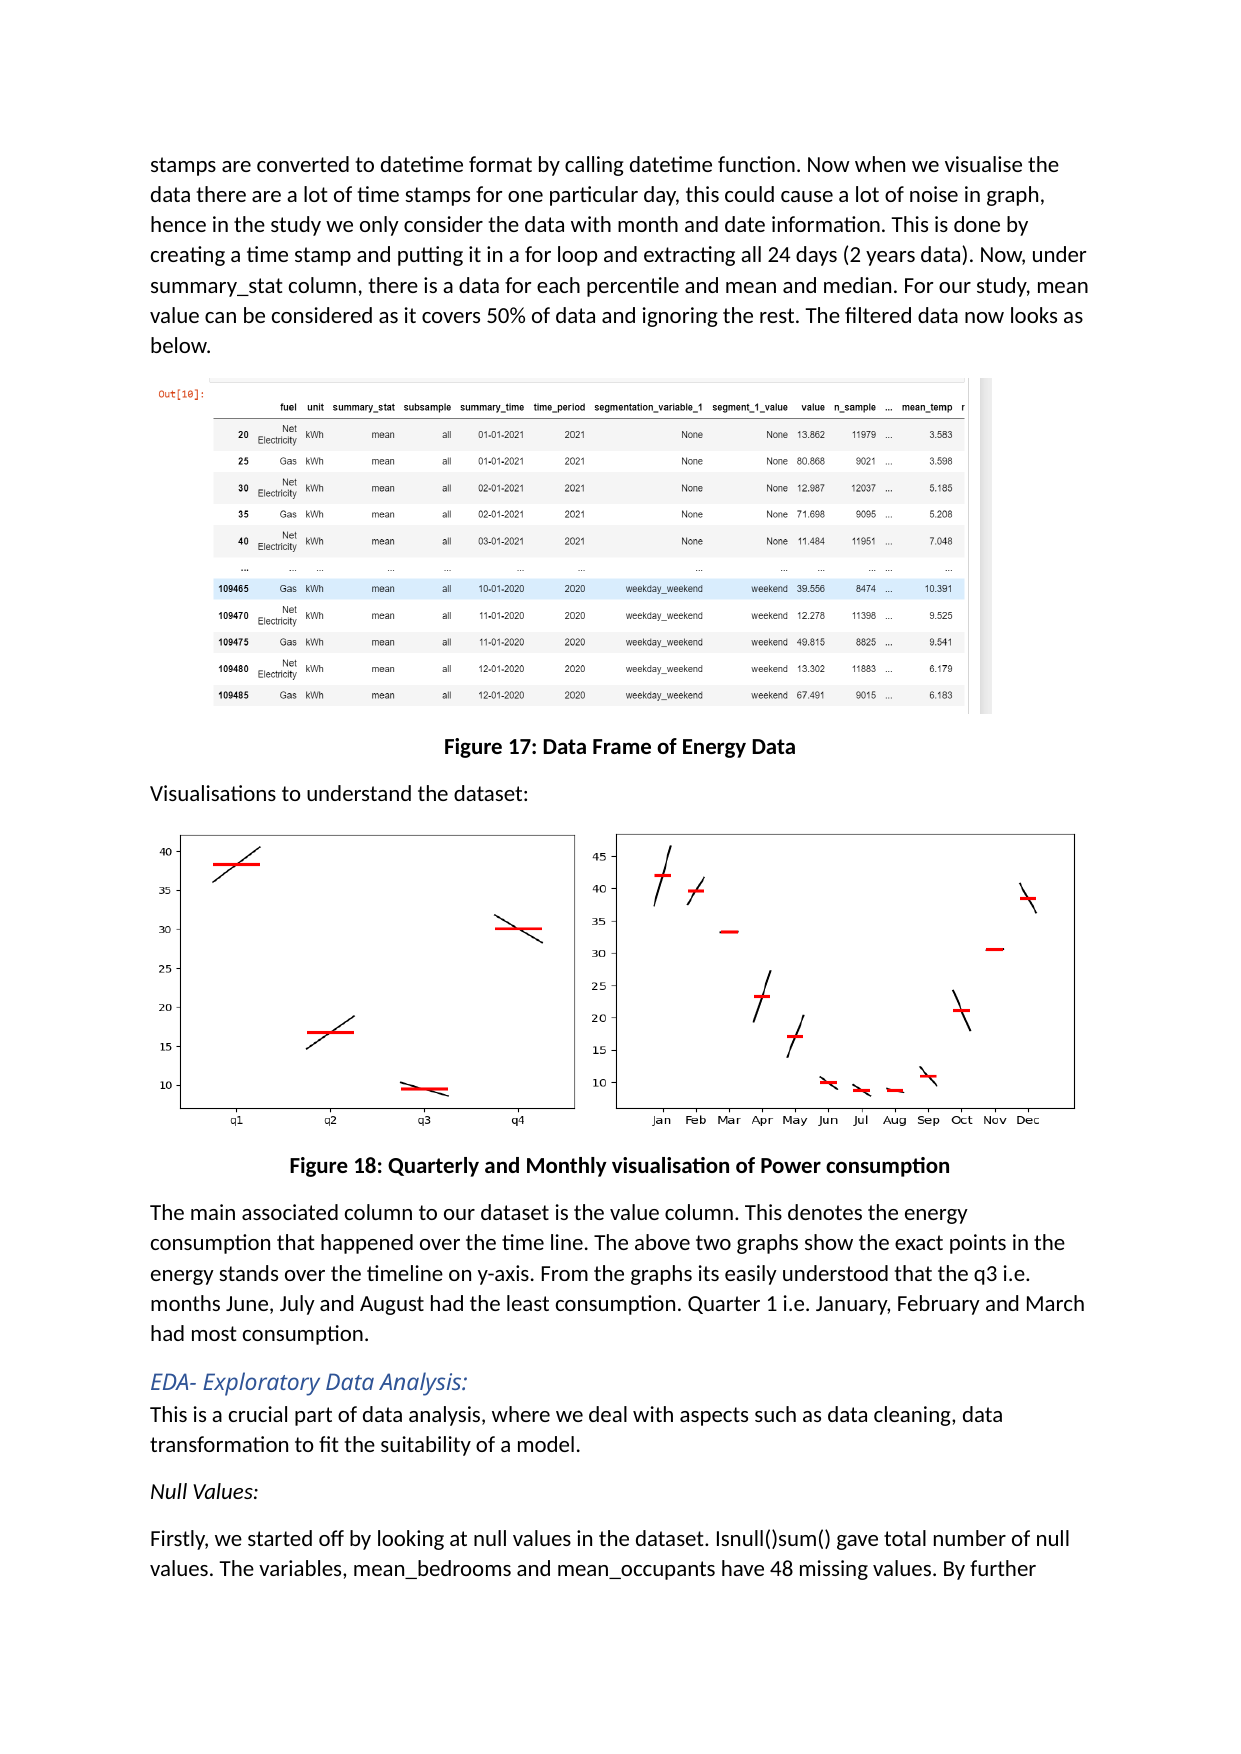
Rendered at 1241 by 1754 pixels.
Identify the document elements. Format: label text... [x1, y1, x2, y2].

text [150, 150, 1090, 359]
text The main associated column to our dataset is the value column. This denotes the energy consumption that happened over the time line. The above two graphs show the exact points in the energy stands over the timeline on y-axis. From the graphs its easily understood that the q3 i.e. months June, July and August had the least consumption. Quarter 1 i.e. January, February and March had most consumption. [150, 1198, 1090, 1347]
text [150, 1524, 1090, 1582]
subtitle EDA- Exploratory Data Analysis: [150, 1366, 1090, 1397]
picture [150, 826, 1083, 1133]
text Figure 18: Quarterly and Monthly visualisation of Power consumption [150, 1151, 1090, 1179]
text Visualisations to understand the dataset: [150, 779, 1090, 807]
picture [150, 378, 992, 714]
text This is a crucial part of data analysis, where we deal with aspects such as data cleaning, data transformation to fit the suitability of a model. [150, 1400, 1090, 1458]
text Null Values: [150, 1477, 1090, 1505]
text Figure 17: Data Frame of Energy Data [150, 732, 1090, 761]
